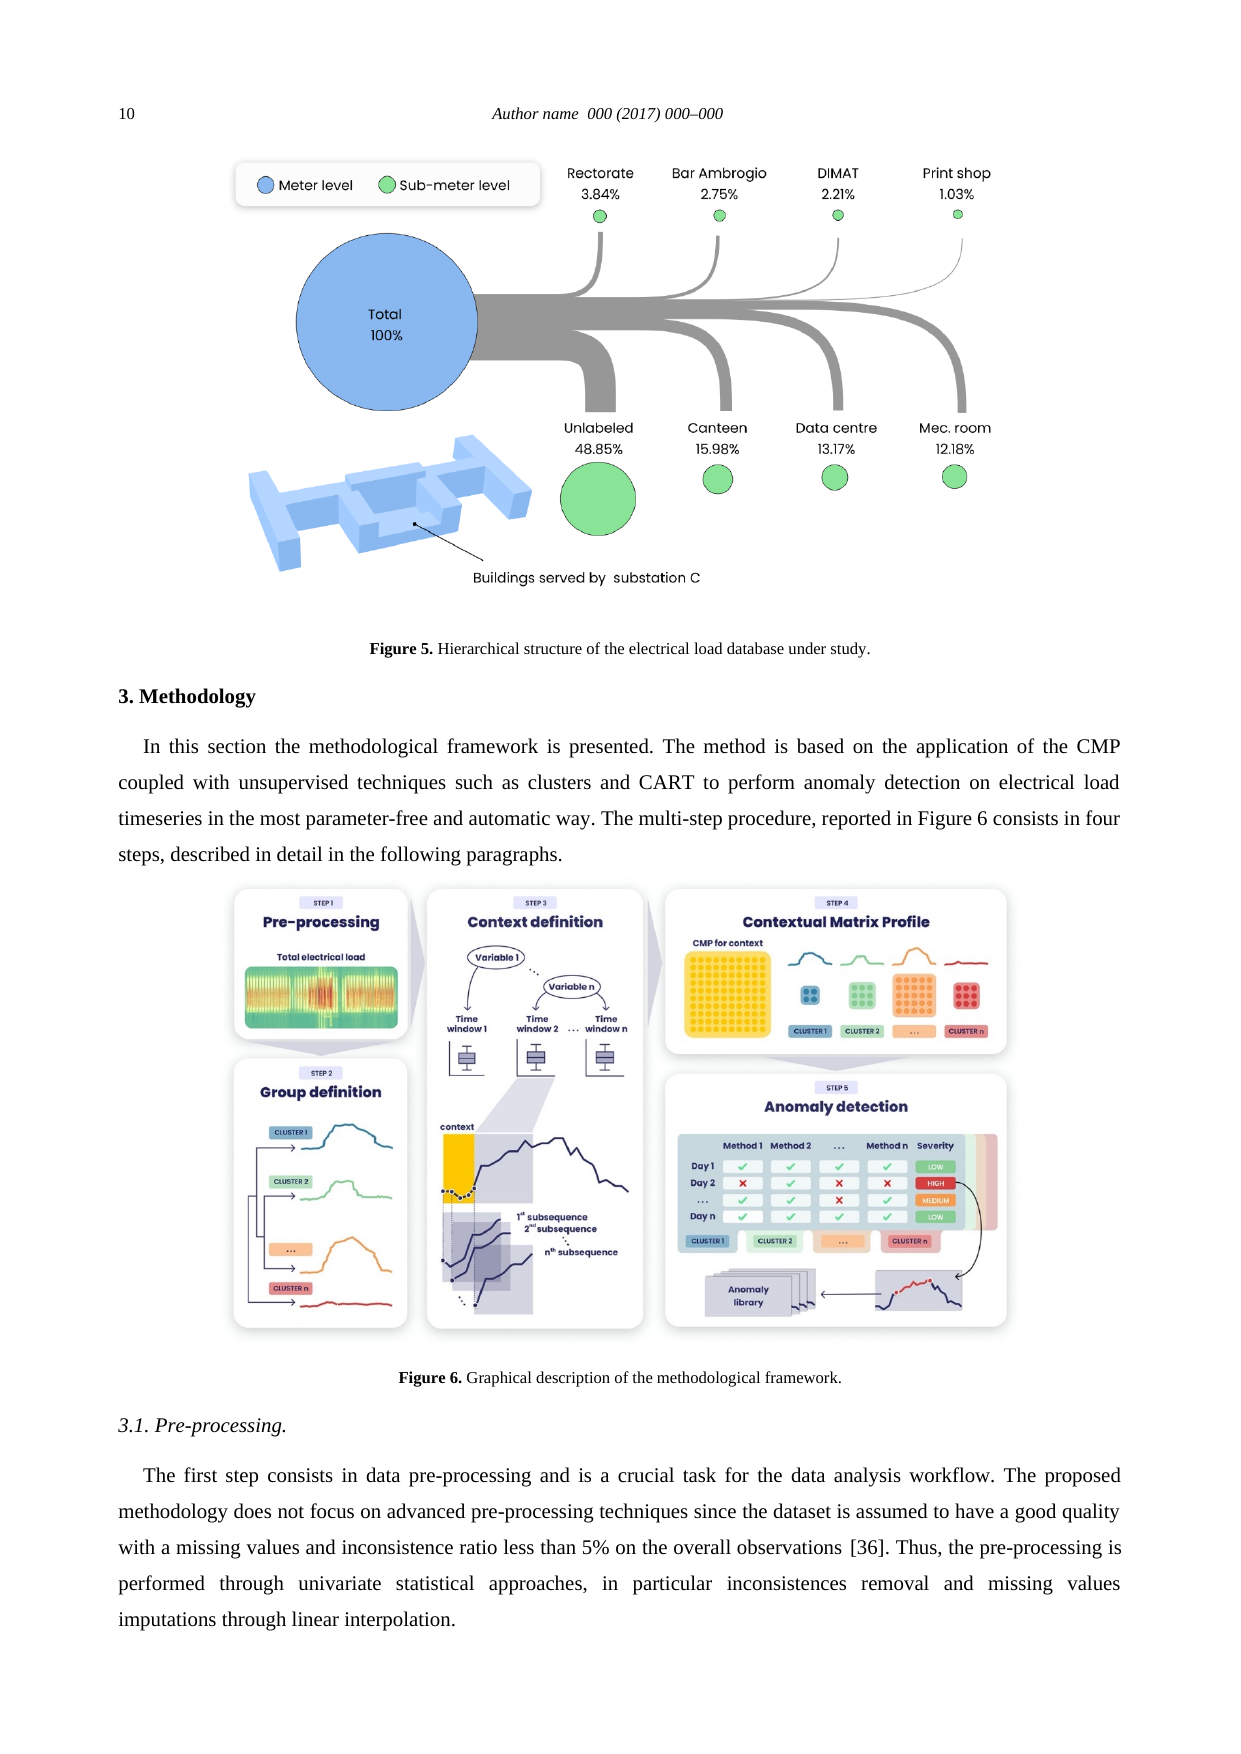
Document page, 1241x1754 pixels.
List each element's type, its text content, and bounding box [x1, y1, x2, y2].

text In this section the methodological framework is presented. The method is based on the application of the CMP coupled with unsupervised techniques such as clusters and CART to perform anomaly detection on electrical load timeseries in the most parameter-free and automatic way. The multi-step procedure, reported in Figure 6 consists in four steps, described in detail in the following paragraphs. [118, 733, 1122, 866]
text Pre-processing. [118, 1413, 1122, 1438]
text The first step consists in data pre-processing and is a crucial task for the data analysis workflow. The proposed methodology does not focus on advanced pre-processing techniques since the dataset is assumed to have a good quality with a missing values and inconsistence ratio less than 5% on the overall observations [36]. Thus, the pre-processing is performed through univariate statistical approaches, in particular inconsistences removal and missing values imputations through linear interpolation. [118, 1463, 1122, 1631]
picture [219, 877, 1021, 1346]
text Figure 6. Graphical description of the methodological framework. [118, 1367, 1122, 1388]
text Methodology [118, 683, 1122, 708]
picture [211, 148, 1029, 617]
text Figure 5. Hierarchical structure of the electrical load database under study. [118, 638, 1122, 658]
